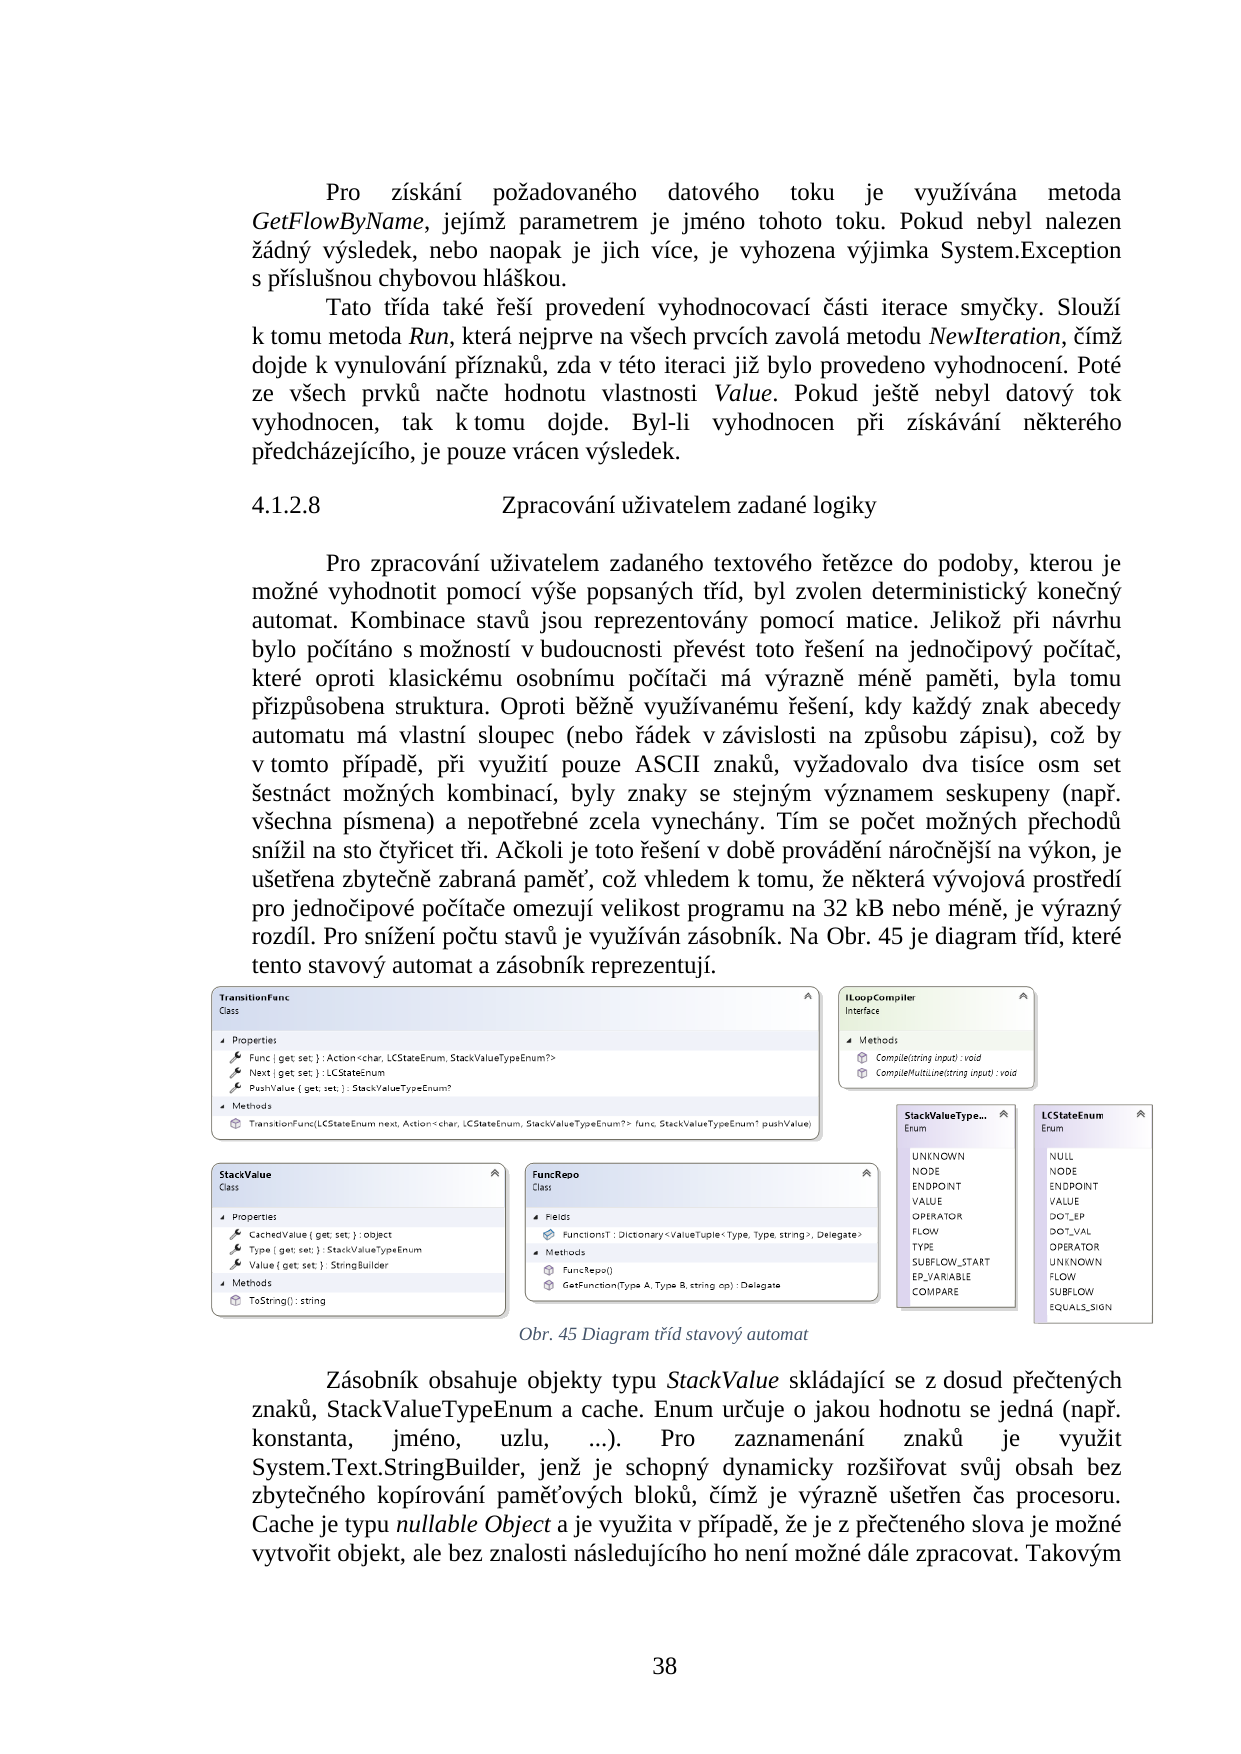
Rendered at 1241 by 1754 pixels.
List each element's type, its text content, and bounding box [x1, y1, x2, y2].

text Tato třída také řeší provedení vyhodnocovací části iterace smyčky. Slouží k tomu metoda Run, která nejprve na všech prvcích zavolá metodu NewIteration, čímž dojde k vynulování příznaků, zda v této iteraci již bylo provedeno vyhodnocení. Poté ze všech prvků načte hodnotu vlastnosti Value. Pokud ještě nebyl datový tok vyhodnocen, tak k tomu dojde. Byl-li vyhodnocen při získávání některého předcházejícího, je pouze vrácen výsledek. [252, 292, 1122, 465]
text Pro zpracování uživatelem zadaného textového řetězce do podoby, kterou je možné vyhodnotit pomocí výše popsaných tříd, byl zvolen deterministický konečný automat. Kombinace stavů jsou reprezentovány pomocí matice. Jelikož při návrhu bylo počítáno s možností v budoucnosti převést toto řešení na jednočipový počítač, které oproti klasickému osobnímu počítači má výrazně méně paměti, byla tomu přizpůsobena struktura. Oproti běžně využívanému řešení, kdy každý znak abecedy automatu má vlastní sloupec (nebo řádek v závislosti na způsobu zápisu), což by v tomto případě, při využití pouze ASCII znaků, vyžadovalo dva tisíce osm set šestnáct možných kombinací, byly znaky se stejným významem seskupeny (např. všechna písmena) a nepotřebné zcela vynechány. Tím se počet možných přechodů snížil na sto čtyřicet tři. Ačkoli je toto řešení v době provádění náročnější na výkon, je ušetřena zbytečně zabraná paměť, což vhledem k tomu, že některá vývojová prostředí pro jednočipové počítače omezují velikost programu na 32 kB nebo méně, je výrazný rozdíl. Pro snížení počtu stavů je využíván zásobník. Na Obr. 45 je diagram tříd, které tento stavový automat a zásobník reprezentují. [252, 548, 1122, 978]
picture [206, 978, 1154, 1324]
text Pro získání požadovaného datového toku je využívána metoda GetFlowByName, jejímž parametrem je jméno tohoto toku. Pokud nebyl nalezen žádný výsledek, nebo naopak je jich více, je vyhozena výjimka System.Exception s příslušnou chybovou hláškou. [252, 177, 1122, 292]
text Obr. 45 Diagram tříd stavový automat [207, 1324, 1122, 1345]
subtitle Zpracování uživatelem zadané logiky [252, 490, 1122, 518]
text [252, 1366, 1122, 1567]
